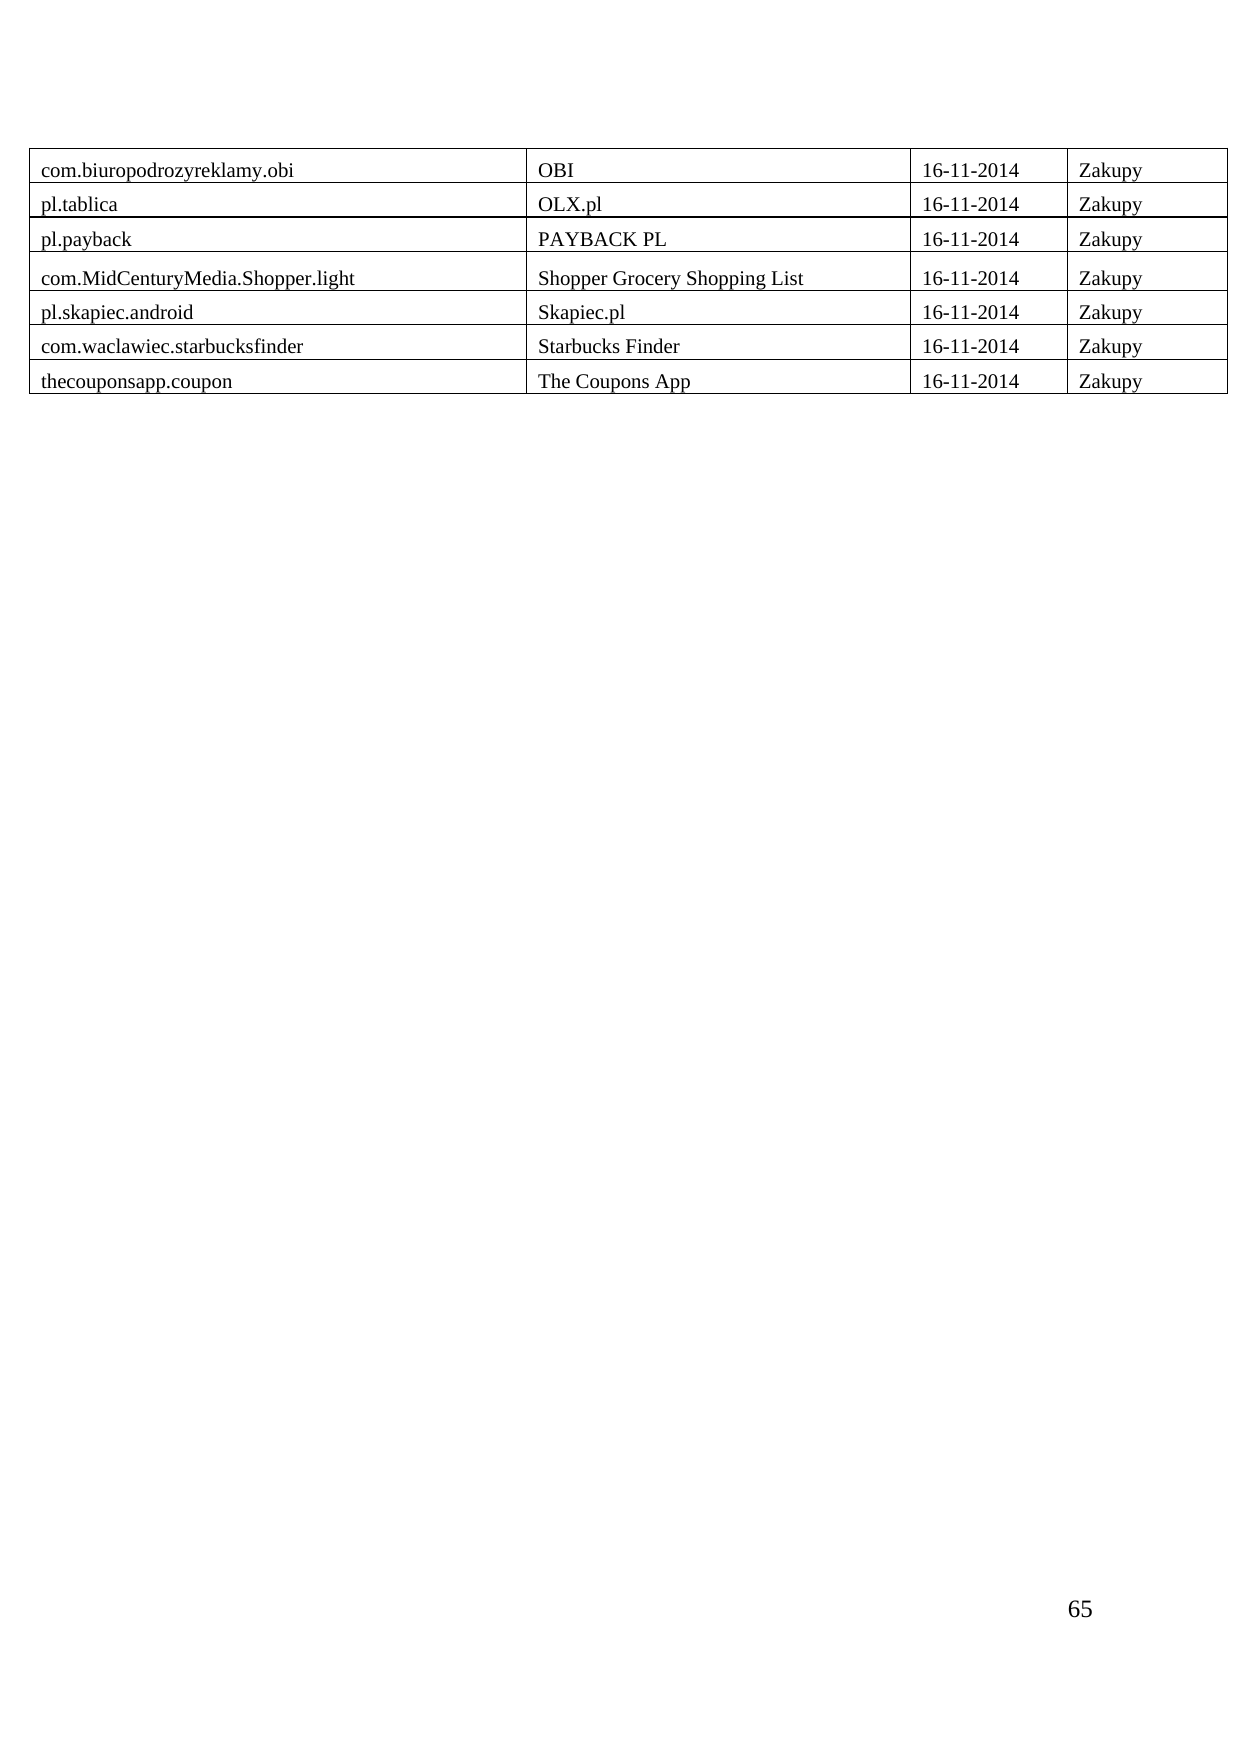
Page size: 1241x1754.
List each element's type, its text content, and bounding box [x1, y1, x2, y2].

table_cell Zakupy [1068, 252, 1227, 290]
table_cell Zakupy [1068, 183, 1227, 216]
table_cell OBI [527, 149, 910, 182]
table_cell Shopper Grocery Shopping List [527, 252, 910, 290]
table_cell pl.tablica [30, 183, 526, 216]
table_cell Zakupy [1068, 218, 1227, 251]
table_cell 16-11-2014 [911, 149, 1067, 182]
table_cell Starbucks Finder [527, 325, 910, 358]
table_cell OLX.pl [527, 183, 910, 216]
table_cell Zakupy [1068, 325, 1227, 358]
table_cell 16-11-2014 [911, 218, 1067, 251]
table_cell Skapiec.pl [527, 291, 910, 324]
table_cell 16-11-2014 [911, 183, 1067, 216]
table_cell Zakupy [1068, 291, 1227, 324]
table_cell com.biuropodrozyreklamy.obi [30, 149, 526, 182]
table_cell pl.payback [30, 218, 526, 251]
table_cell The Coupons App [527, 360, 910, 393]
table_cell PAYBACK PL [527, 218, 910, 251]
table_cell 16-11-2014 [911, 291, 1067, 324]
table_cell pl.skapiec.android [30, 291, 526, 324]
table_cell 16-11-2014 [911, 252, 1067, 290]
table_cell Zakupy [1068, 149, 1227, 182]
table_cell com.waclawiec.starbucksfinder [30, 325, 526, 358]
table_cell 16-11-2014 [911, 360, 1067, 393]
table_cell com.MidCenturyMedia.Shopper.light [30, 252, 526, 290]
table_cell thecouponsapp.coupon [30, 360, 526, 393]
table_cell Zakupy [1068, 360, 1227, 393]
table_cell 16-11-2014 [911, 325, 1067, 358]
